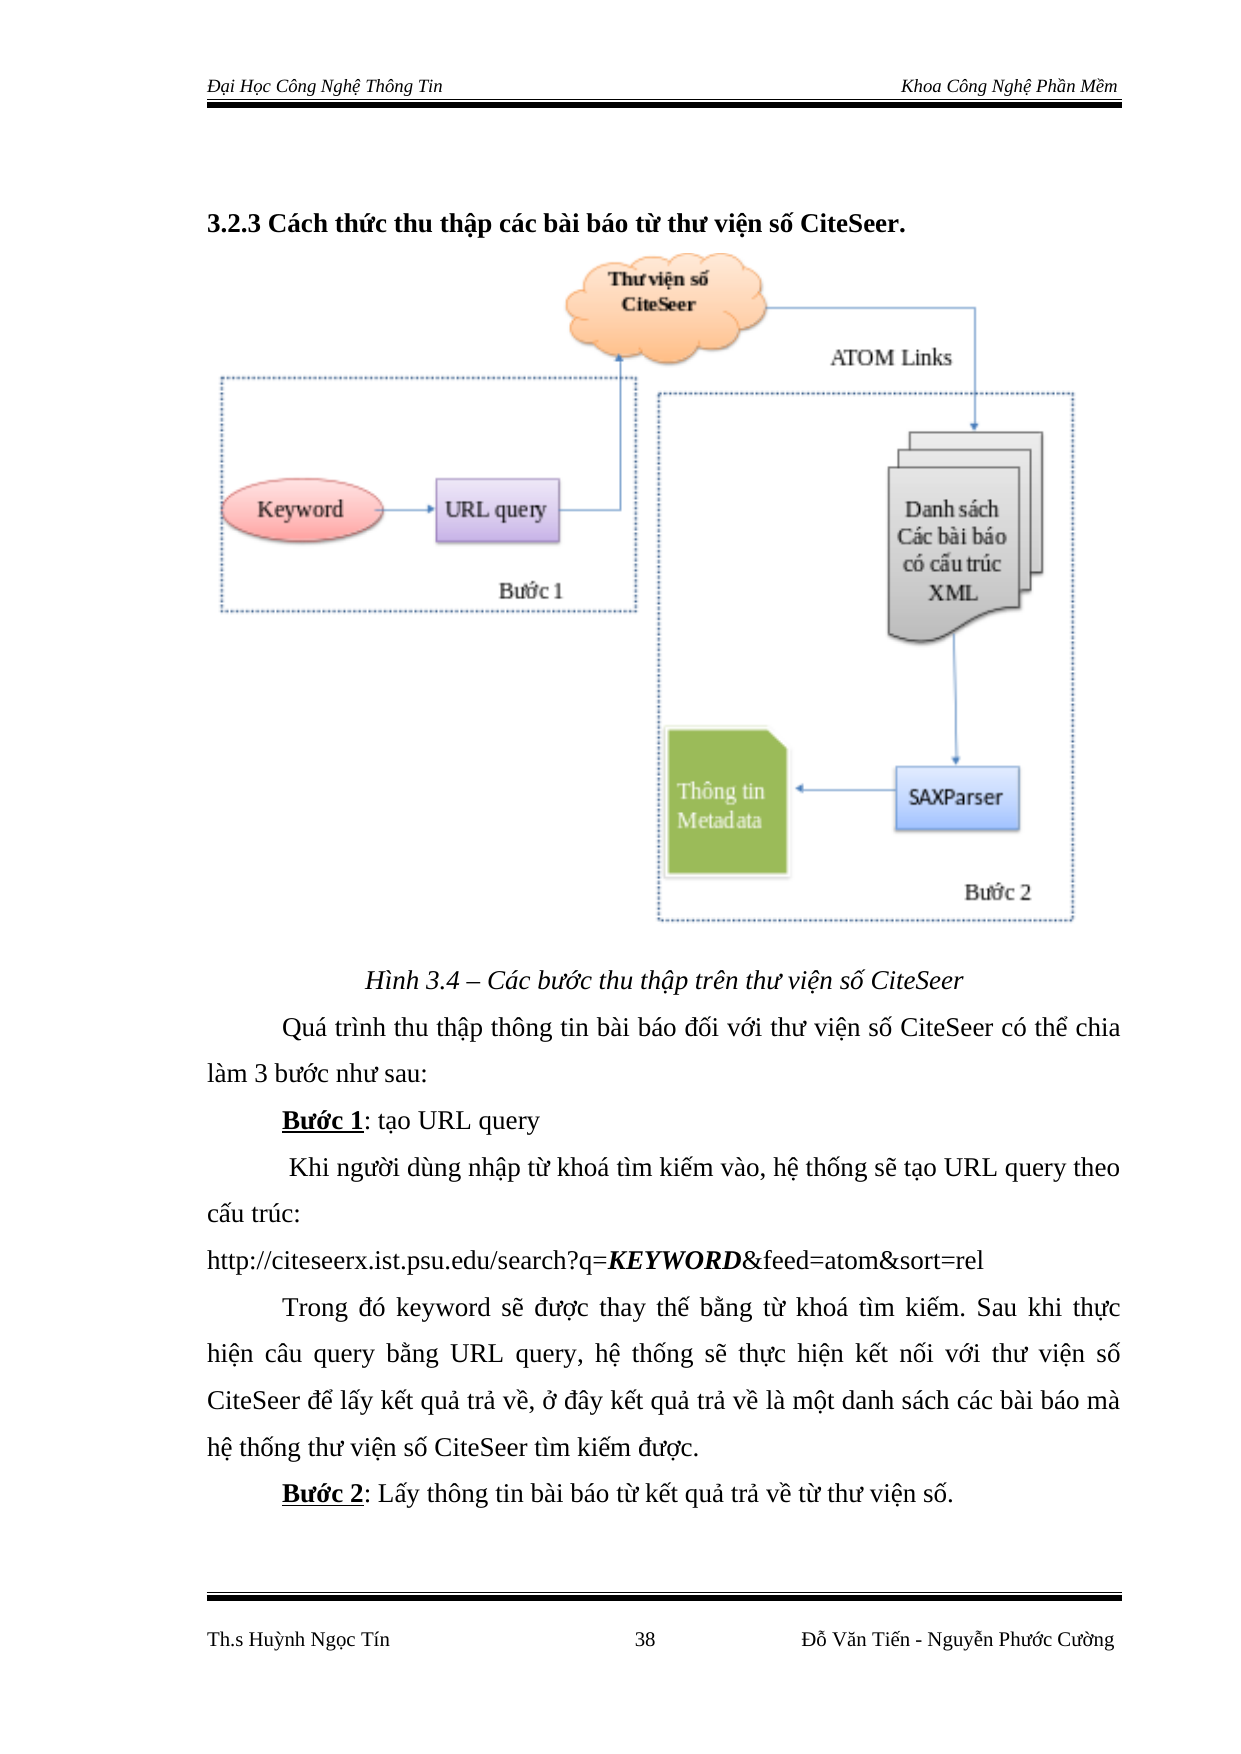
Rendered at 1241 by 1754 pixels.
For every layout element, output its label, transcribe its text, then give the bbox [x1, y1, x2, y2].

subtitle Hình 3.4 – Các bước thu thập trên thư viện số CiteSeer [207, 964, 1122, 995]
text Bước 2: Lấy thông tin bài báo từ kết quả trả về từ thư viện số. [207, 1478, 1122, 1509]
text Bước 1: tạo URL query [207, 1104, 1122, 1135]
text http://citeseerx.ist.psu.edu/search?q=KEYWORD&feed=atom&sort=rel [207, 1244, 1122, 1275]
subtitle 3.2.3 Cách thức thu thập các bài báo từ thư viện số CiteSeer. [207, 207, 1122, 238]
text Quá trình thu thập thông tin bài báo đối với thư viện số CiteSeer có thể chia làm 3 bước như sau: [207, 1011, 1122, 1089]
text Khi người dùng nhập từ khoá tìm kiếm vào, hệ thống sẽ tạo URL query theo cấu trúc: [207, 1151, 1122, 1229]
text Trong đó keyword sẽ được thay thế bằng từ khoá tìm kiếm. Sau khi thực hiện câu query bằng URL query, hệ thống sẽ thực hiện kết nối với thư viện số CiteSeer để lấy kết quả trả về, ở đây kết quả trả về là một danh sách các bài báo mà hệ thống thư viện số CiteSeer tìm kiếm được. [207, 1291, 1122, 1462]
